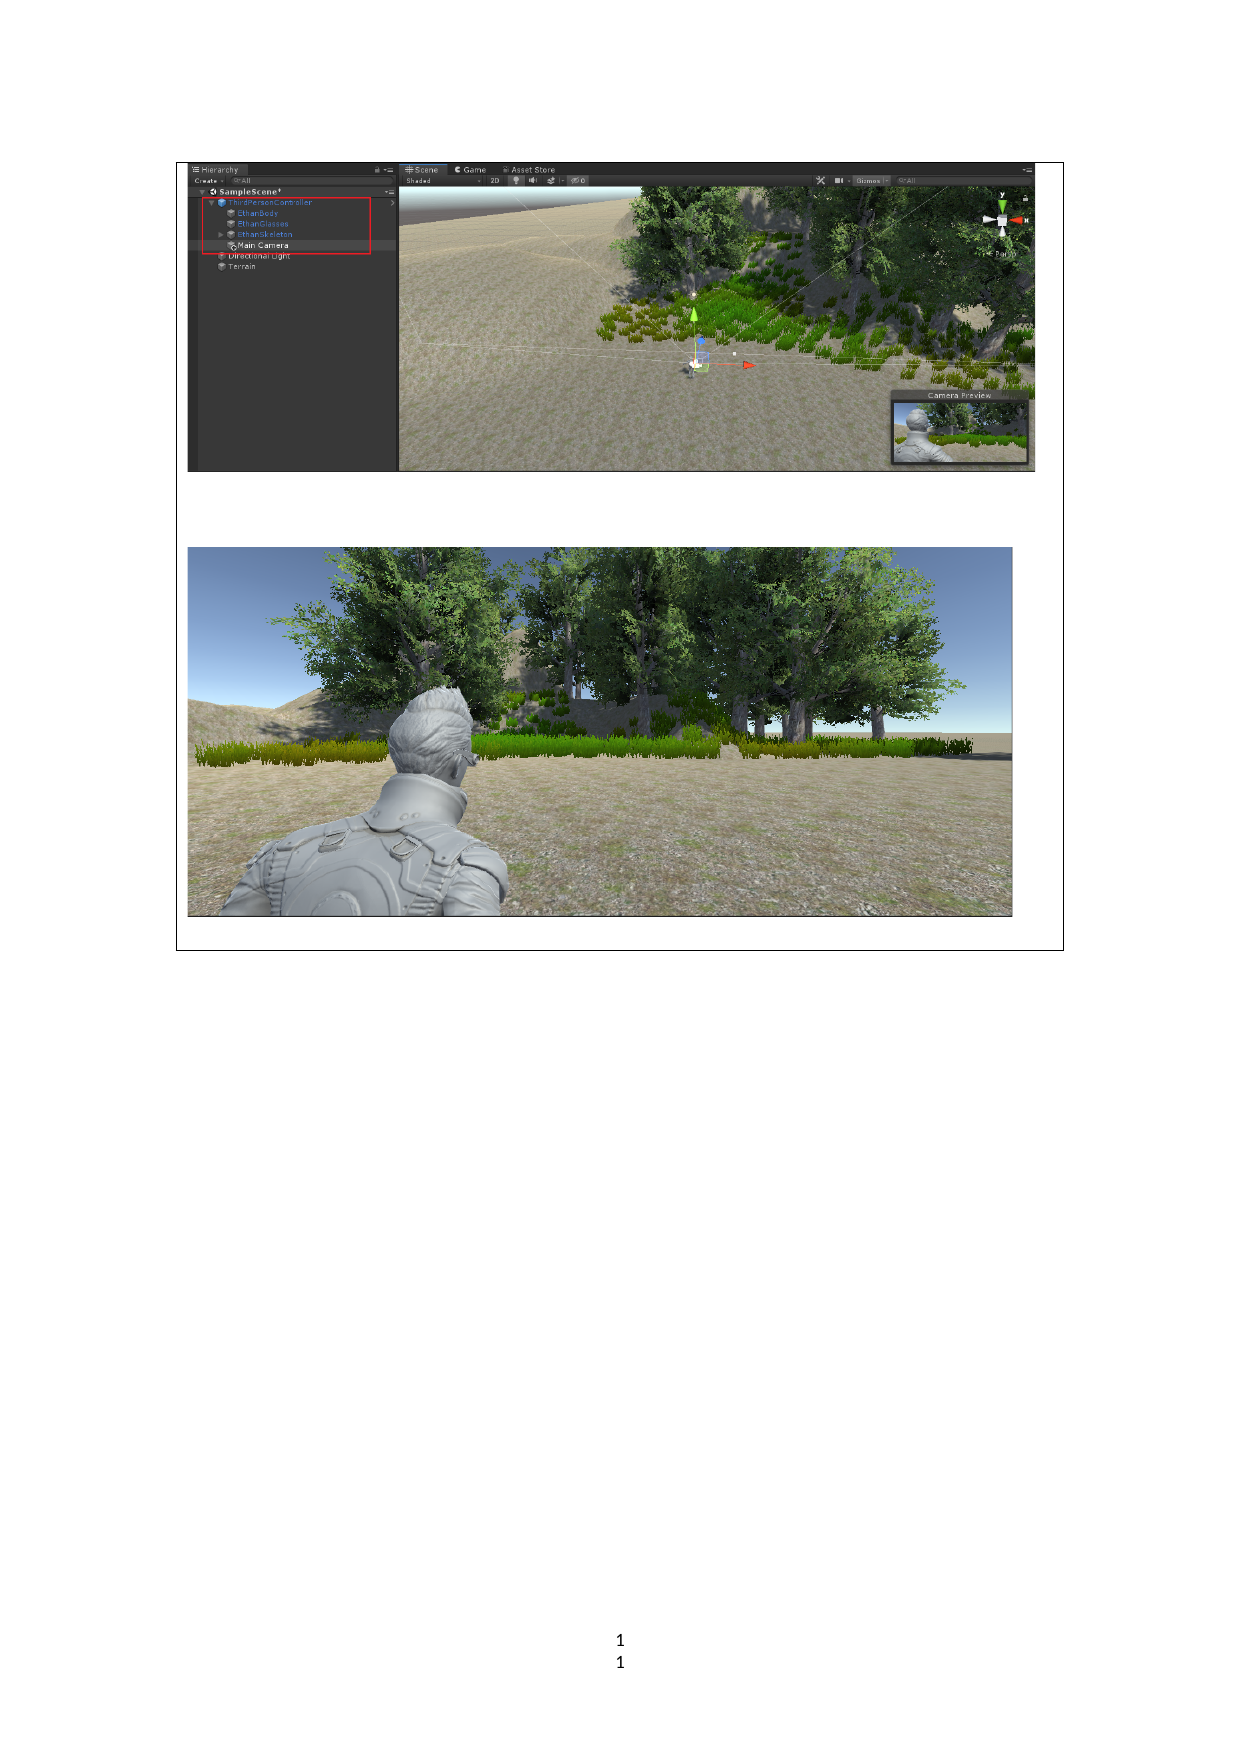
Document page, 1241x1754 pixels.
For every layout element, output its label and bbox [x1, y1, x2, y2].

table_cell [177, 163, 1063, 950]
picture [187, 547, 1013, 917]
picture [187, 163, 1035, 472]
